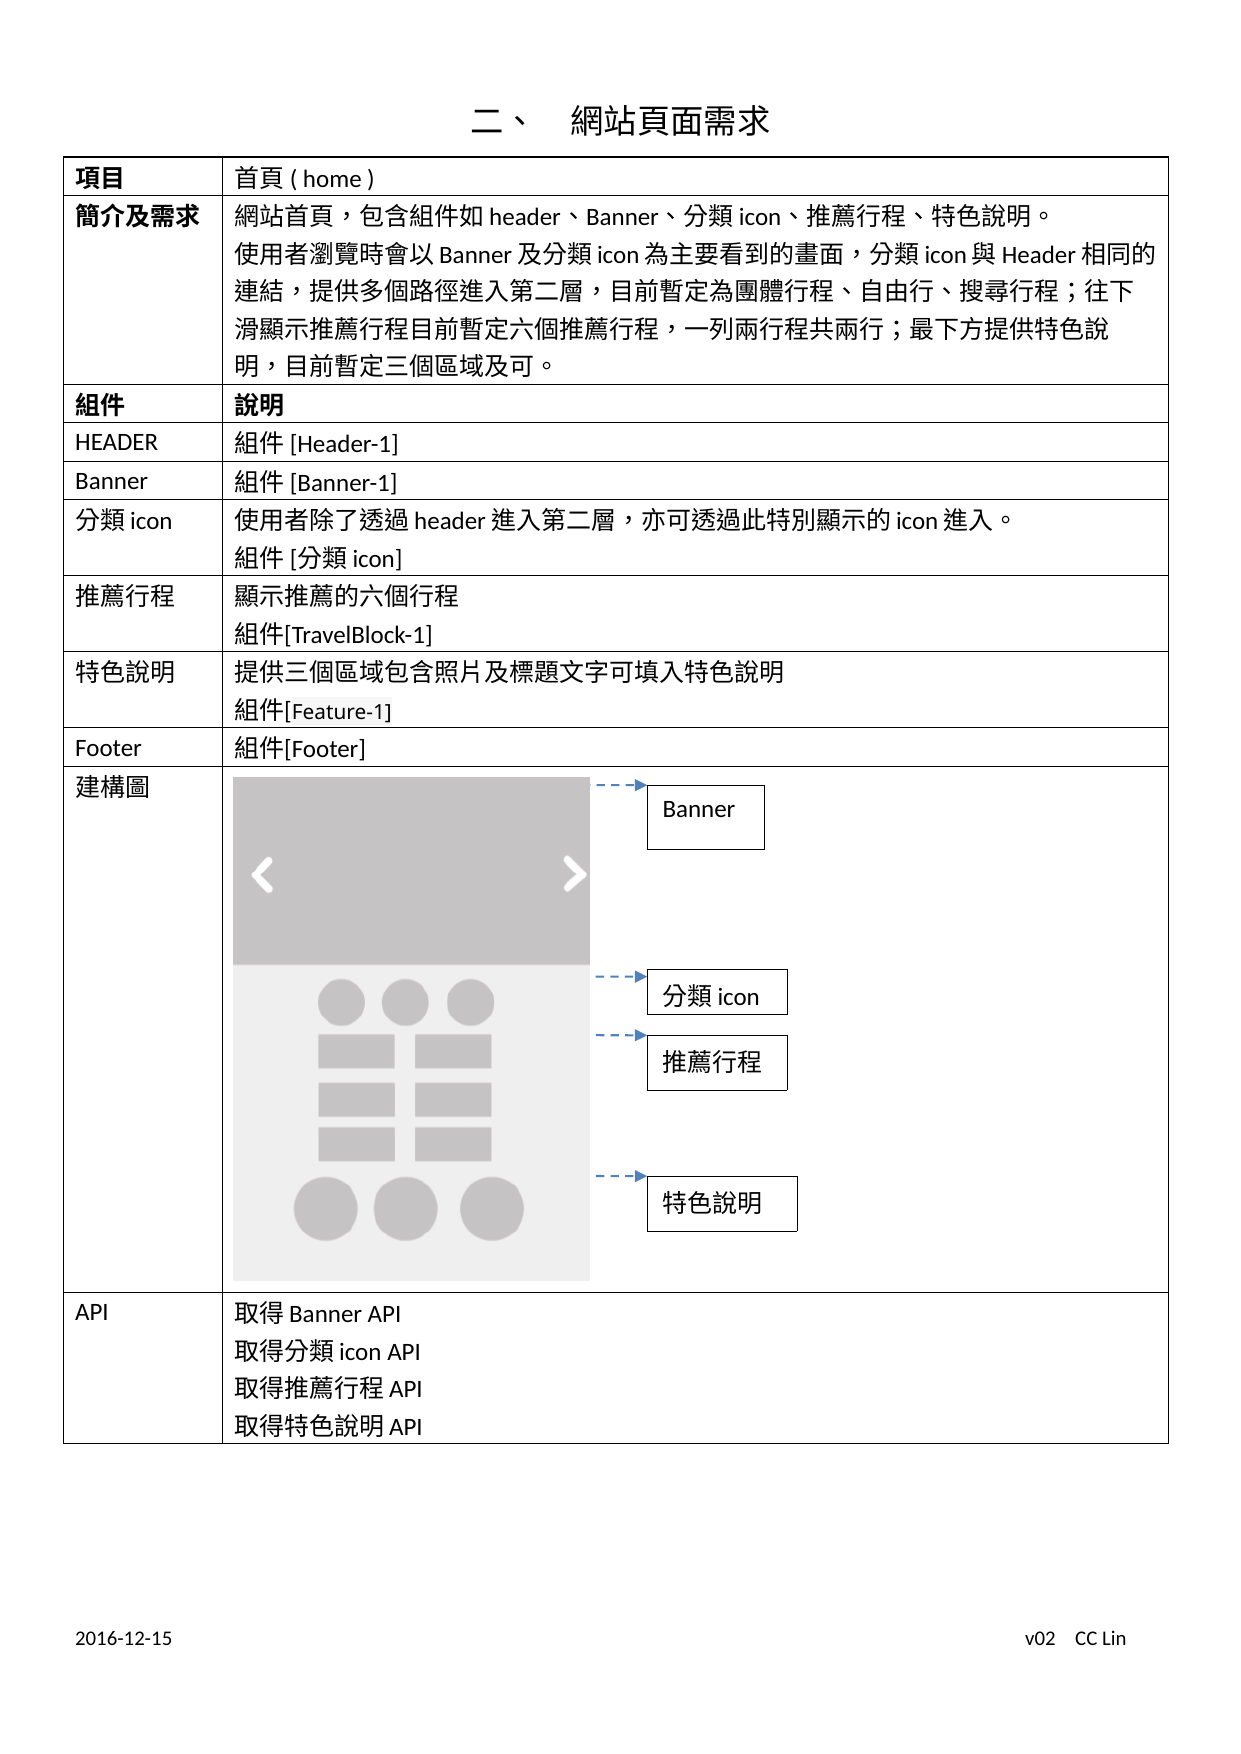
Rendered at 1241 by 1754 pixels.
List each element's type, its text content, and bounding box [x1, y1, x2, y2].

table_cell 特色說明 [64, 652, 222, 727]
table_cell Footer [64, 728, 222, 766]
table_header 項目 [64, 158, 222, 195]
table_cell 組件 [Header-1] [223, 423, 1168, 461]
table_cell 使用者除了透過header進入第二層，亦可透過此特別顯示的icon進入。 組件 [分類icon] [223, 500, 1168, 575]
table_cell 推薦行程 [64, 576, 222, 651]
picture [233, 777, 590, 1281]
table_cell 簡介及需求 [64, 196, 222, 383]
table_cell 組件 [64, 385, 222, 422]
table_cell Banner [64, 462, 222, 499]
table_cell 組件[Footer] [223, 728, 1168, 766]
table_cell API [64, 1293, 222, 1443]
list 網站頁面需求 [75, 81, 1165, 156]
table_cell 建構圖 [64, 767, 222, 1292]
table_cell 分類icon [64, 500, 222, 575]
table_cell [223, 767, 1168, 1292]
table_cell 說明 [223, 385, 1168, 422]
table_cell 組件 [Banner-1] [223, 462, 1168, 499]
table_cell 網站首頁，包含組件如header、Banner、分類icon、推薦行程、特色說明。 使用者瀏覽時會以Banner及分類icon為主要看到的畫面，分類icon與Header相同的連結，提供多個路徑進入第二層，目前暫定為團體行程、自由行、搜尋行程；往下滑顯示推薦行程目前暫定六個推薦行程，一列兩行程共兩行；最下方提供特色說明，目前暫定三個區域及可。 [223, 196, 1168, 383]
table_cell HEADER [64, 423, 222, 461]
table_cell 顯示推薦的六個行程 組件[TravelBlock-1] [223, 576, 1168, 651]
table_header 首頁 ( home ) [223, 158, 1168, 195]
table_cell 提供三個區域包含照片及標題文字可填入特色說明 組件[Feature-1] [223, 652, 1168, 727]
table_cell 取得Banner API 取得分類icon API 取得推薦行程API 取得特色說明API [223, 1293, 1168, 1443]
